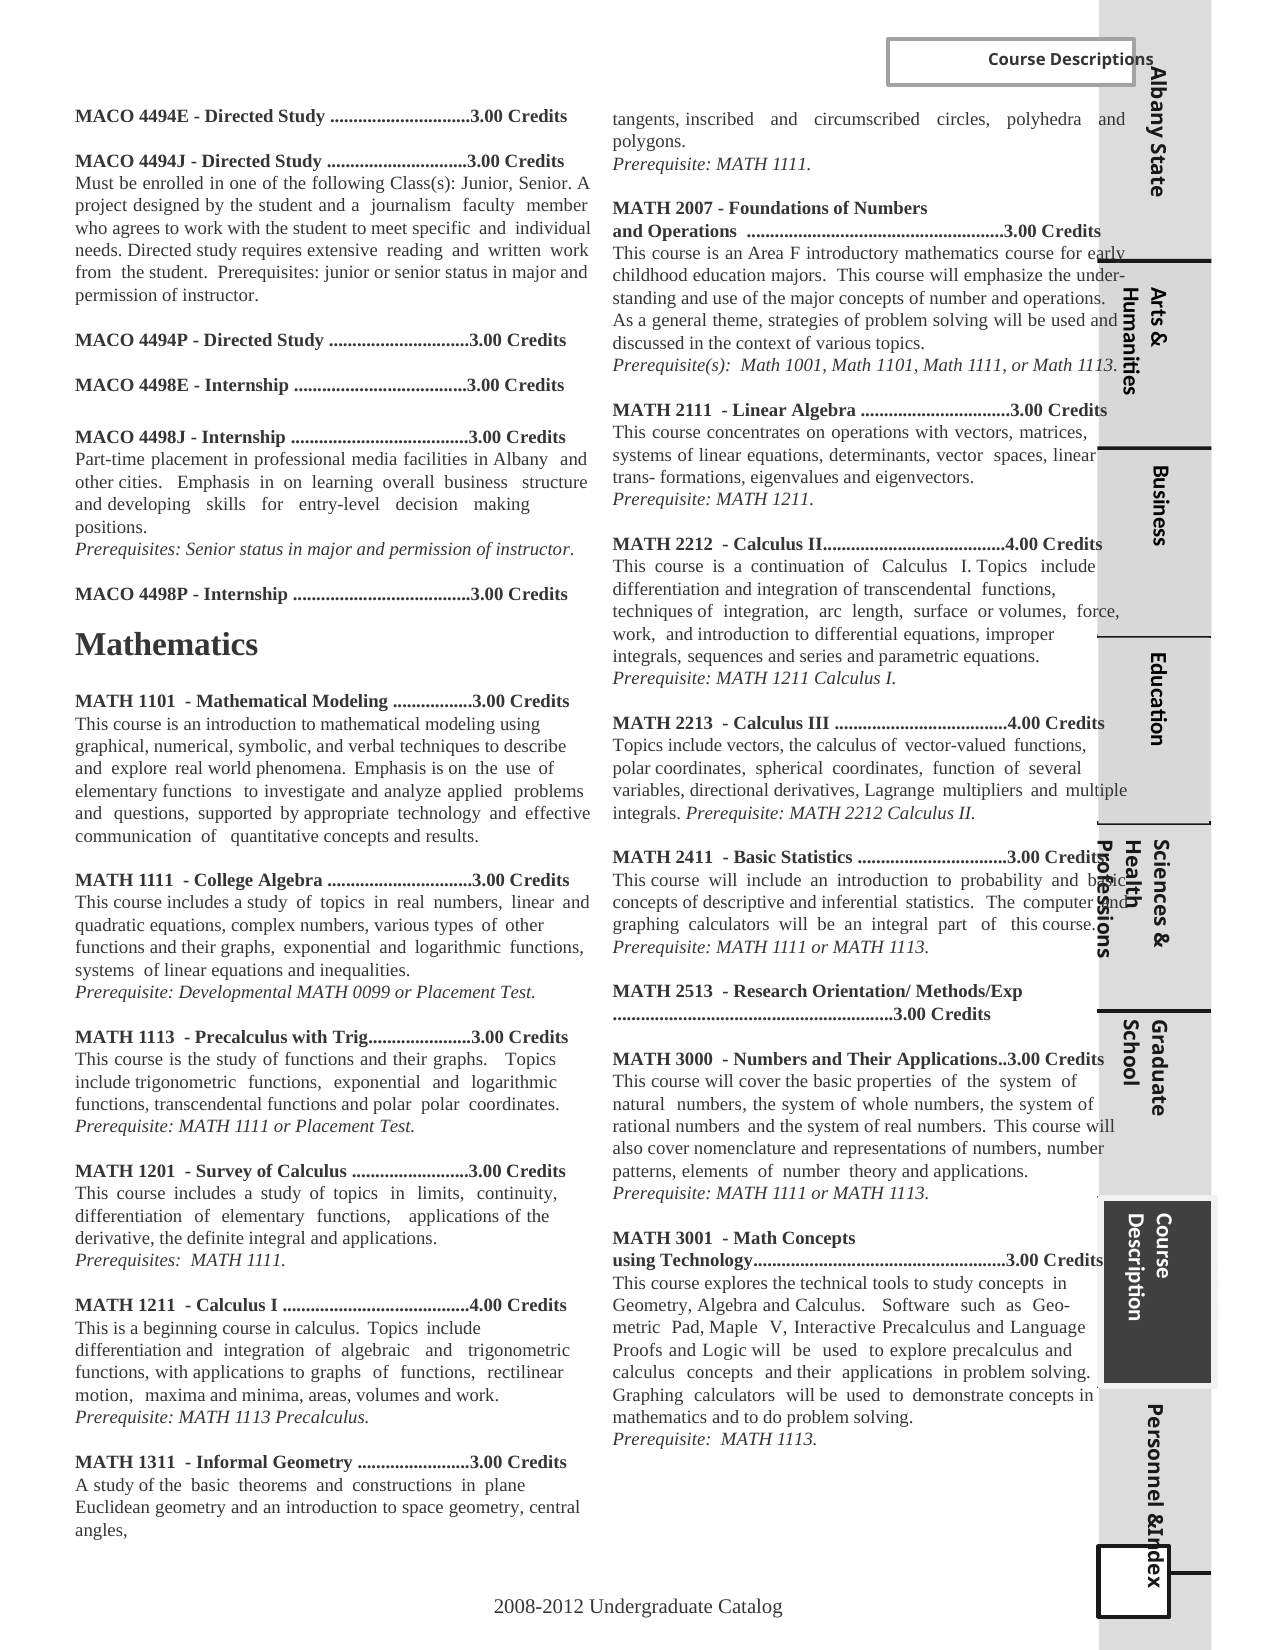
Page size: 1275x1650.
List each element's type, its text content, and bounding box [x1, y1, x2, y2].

text MACO 4498J - Internship ......................................3.00 Credits Part-time placement in professional media facilities in Albany and other cities. Emphasis in on learning overall business structure and developing skills for entry-level decision making positions. [75, 426, 591, 537]
text Prerequisite(s): Math 1001, Math 1101, Math 1111, or Math 1113. [612, 354, 1242, 376]
text MACO 4498E - Internship .....................................3.00 Credits [75, 373, 588, 395]
text Prerequisite: MATH 1211 Calculus I. [612, 667, 1242, 689]
text Prerequisite: Developmental MATH 0099 or Placement Test. [75, 981, 588, 1003]
text MATH 1101 - Mathematical Modeling .................3.00 Credits This course is an introduction to mathematical modeling using graphical, numerical, symbolic, and verbal techniques to describe and explore real world phenomena. Emphasis is on the use of elementary functions to investigate and analyze applied problems and questions, supported by appropriate technology and effective communication of quantitative concepts and results. [75, 690, 591, 846]
text MATH 2007 - Foundations of Numbers [612, 197, 1242, 219]
text MATH 2513 - Research Orientation/ Methods/Exp ............................................................3.00 Credits [612, 980, 1104, 1024]
text MATH 1211 - Calculus I ........................................4.00 Credits This is a beginning course in calculus. Topics include differentiation and integration of algebraic and trigonometric functions, with applications to graphs of functions, rectilinear motion, maxima and minima, areas, volumes and work. [75, 1294, 591, 1405]
text tangents, inscribed and circumscribed circles, polyhedra and polygons. [612, 108, 1128, 152]
text Prerequisite: MATH 1113. [612, 1428, 1242, 1450]
text MATH 1111 - College Algebra ...............................3.00 Credits This course includes a study of topics in real numbers, linear and quadratic equations, complex numbers, various types of other functions and their graphs, exponential and logarithmic functions, systems of linear equations and inequalities. [75, 869, 591, 980]
text MACO 4494P - Directed Study ..............................3.00 Credits [75, 328, 588, 350]
text Prerequisites: MATH 1111. [75, 1249, 588, 1271]
text Prerequisites: Senior status in major and permission of instructor. [75, 538, 588, 559]
text using Technology......................................................3.00 Credits This course explores the technical tools to study concepts in Geometry, Algebra and Calculus. Software such as Geo- metric Pad, Maple V, Interactive Precalculus and Language Proofs and Logic will be used to explore precalculus and calculus concepts and their applications in problem solving. Graphing calculators will be used to demonstrate concepts in mathematics and to do problem solving. [612, 1249, 1128, 1427]
text MATH 2111 - Linear Algebra ................................3.00 Credits This course concentrates on operations with vectors, matrices, systems of linear equations, determinants, vector spaces, linear trans- formations, eigenvalues and eigenvectors. [612, 399, 1128, 487]
text A study of the basic theorems and constructions in plane Euclidean geometry and an introduction to space geometry, central angles, [75, 1474, 591, 1540]
text MATH 2213 - Calculus III .....................................4.00 Credits Topics include vectors, the calculus of vector-valued functions, polar coordinates, spherical coordinates, function of several variables, directional derivatives, Lagrange multipliers and multiple integrals. Prerequisite: MATH 2212 Calculus II. [612, 712, 1128, 823]
text MATH 1311 - Informal Geometry ........................3.00 Credits [75, 1451, 588, 1472]
text Prerequisite: MATH 1113 Precalculus. [75, 1406, 588, 1428]
text 2008-2012 Undergraduate Catalog [493, 1594, 788, 1618]
text Prerequisite: MATH 1111 or MATH 1113. [612, 1182, 1242, 1203]
text MATH 1201 - Survey of Calculus .........................3.00 Credits This course includes a study of topics in limits, continuity, differentiation of elementary functions, applications of the derivative, the definite integral and applications. [75, 1160, 591, 1249]
text MACO 4494E - Directed Study ..............................3.00 Credits [75, 104, 588, 126]
text Prerequisite: MATH 1211. [612, 488, 1242, 510]
text and Operations .......................................................3.00 Credits This course is an Area F introductory mathematics course for early childhood education majors. This course will emphasize the under- standing and use of the major concepts of number and operations. As a general theme, strategies of problem solving will be used and discussed in the context of various topics. [612, 219, 1128, 353]
text MATH 3001 - Math Concepts [612, 1227, 1242, 1248]
text MACO 4498P - Internship ......................................3.00 Credits [75, 583, 588, 604]
text MACO 4494J - Directed Study ..............................3.00 Credits Must be enrolled in one of the following Class(s): Junior, Senior. A project designed by the student and a journalism faculty member who agrees to work with the student to meet specific and individual needs. Directed study requires extensive reading and written work from the student. Prerequisites: junior or senior status in major and permission of instructor. [75, 149, 592, 305]
text Course Descriptions [62, 49, 1154, 70]
text MATH 3000 - Numbers and Their Applications..3.00 Credits This course will cover the basic properties of the system of natural numbers, the system of whole numbers, the system of rational numbers and the system of real numbers. This course will also cover nomenclature and representations of numbers, number patterns, elements of number theory and applications. [612, 1048, 1128, 1181]
text Mathematics [75, 624, 588, 662]
text Prerequisite: MATH 1111. [612, 152, 1242, 174]
text MATH 2411 - Basic Statistics ................................3.00 Credits This course will include an introduction to probability and basic concepts of descriptive and inferential statistics. The computer and graphing calculators will be an integral part of this course. Prerequisite: MATH 1111 or MATH 1113. [612, 846, 1128, 957]
text MATH 2212 - Calculus II.......................................4.00 Credits This course is a continuation of Calculus I. Topics include differentiation and integration of transcendental functions, techniques of integration, arc length, surface or volumes, force, work, and introduction to differential equations, improper integrals, sequences and series and parametric equations. [612, 533, 1128, 666]
text MATH 1113 - Precalculus with Trig......................3.00 Credits This course is the study of functions and their graphs. Topics include trigonometric functions, exponential and logarithmic functions, transcendental functions and polar polar coordinates. Prerequisite: MATH 1111 or Placement Test. [75, 1026, 591, 1137]
